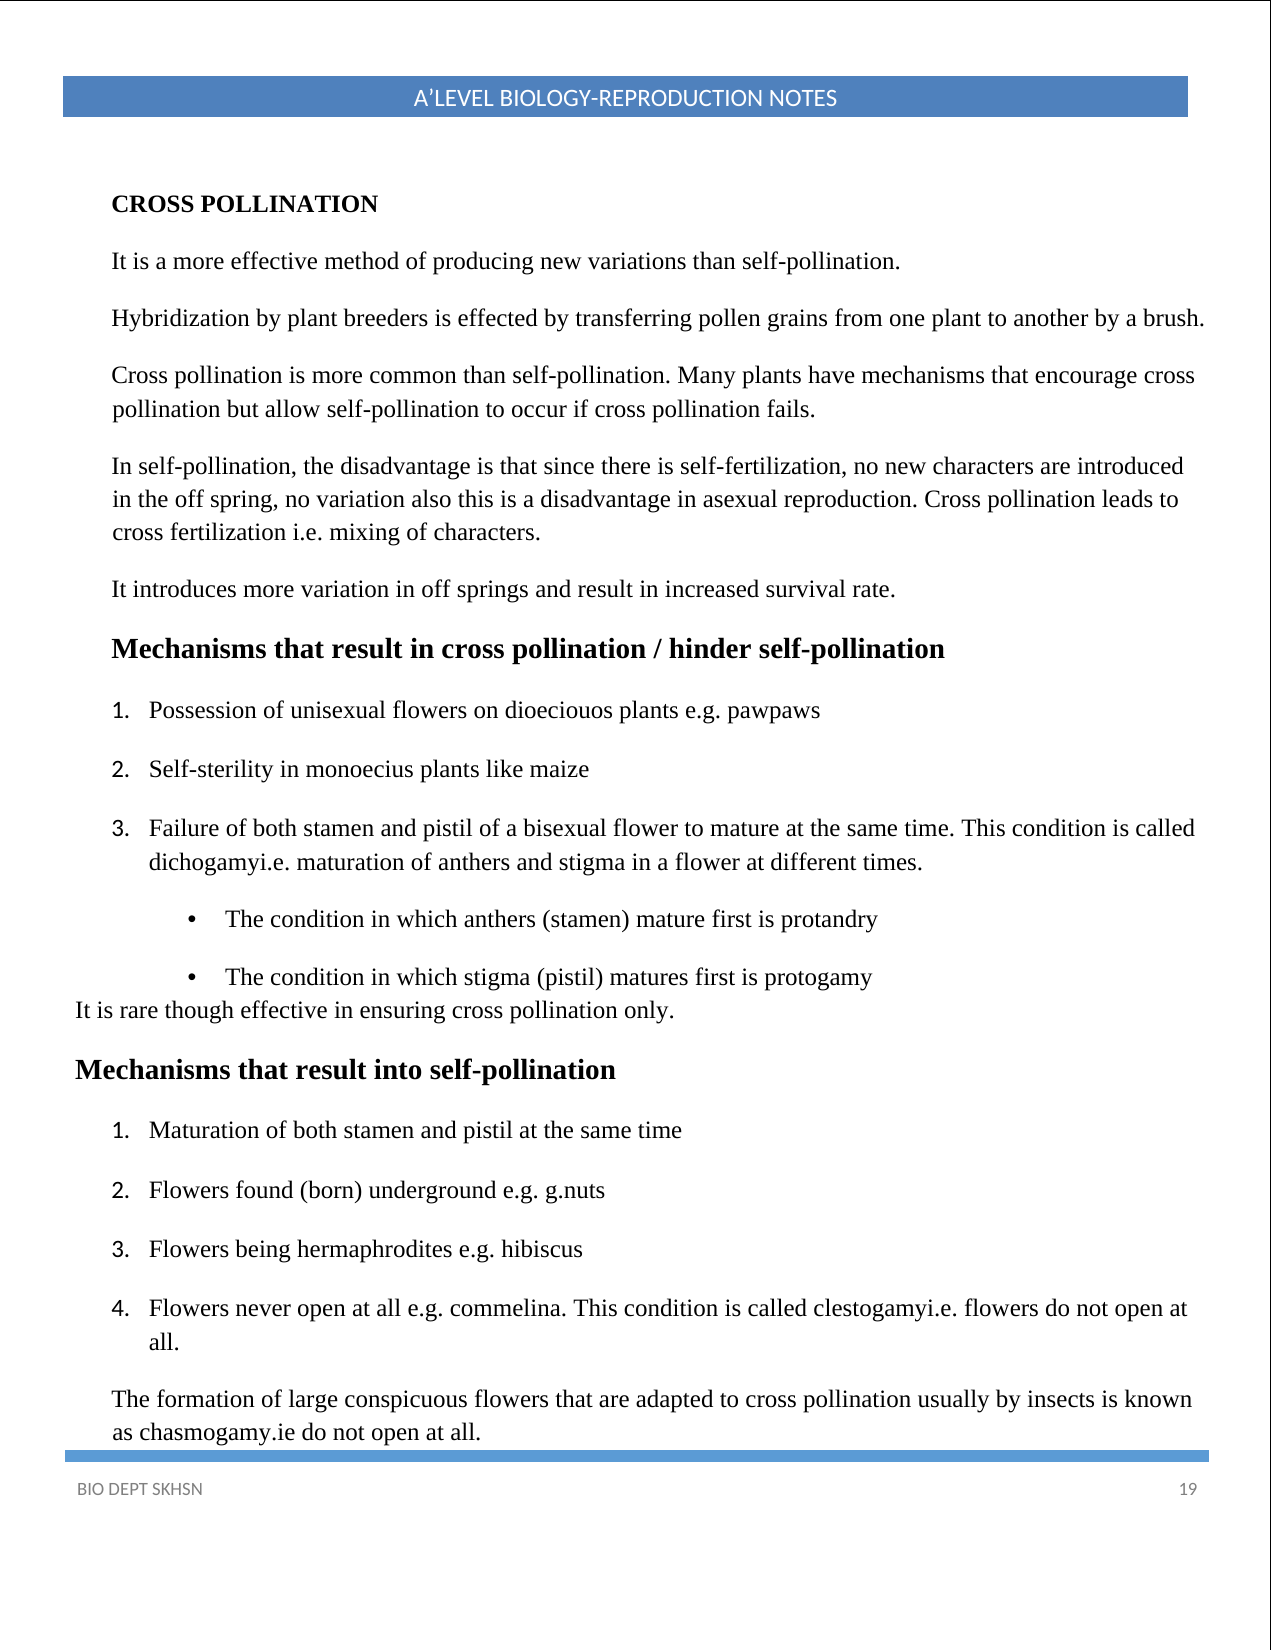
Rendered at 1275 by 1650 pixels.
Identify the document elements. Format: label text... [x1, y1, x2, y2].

text In self-pollination, the disadvantage is that since there is self-fertilization, no new characters are introduced in the off spring, no variation also this is a disadvantage in asexual reproduction. Cross pollination leads to cross fertilization i.e. mixing of characters. [111, 451, 1208, 546]
list Self-sterility in monoecius plants like maize [111, 753, 1208, 784]
text Mechanisms that result in cross pollination / hinder self-pollination [111, 631, 1208, 665]
list The condition in which anthers (stamen) mature first is protandry [187, 904, 1208, 933]
text Cross pollination is more common than self-pollination. Many plants have mechanisms that encourage cross pollination but allow self-pollination to occur if cross pollination fails. [111, 361, 1208, 422]
text It introduces more variation in off springs and result in increased survival rate. [111, 574, 1208, 603]
text Hybridization by plant breeders is effected by transferring pollen grains from one plant to another by a brush. [111, 303, 1208, 332]
text It is a more effective method of producing new variations than self-pollination. [111, 246, 1208, 275]
text It is rare though effective in ensuring cross pollination only. [75, 995, 1208, 1023]
text CROSS POLLINATION [111, 189, 1208, 218]
list Maturation of both stamen and pistil at the same time [111, 1114, 1208, 1145]
text The formation of large conspicuous flowers that are adapted to cross pollination usually by insects is known as chasmogamy.ie do not open at all. [111, 1384, 1208, 1446]
text Mechanisms that result into self-pollination [75, 1052, 1208, 1085]
list Failure of both stamen and pistil of a bisexual flower to mature at the same time. This condition is called dichogamyi.e. maturation of anthers and stigma in a flower at different times. [111, 812, 1208, 876]
list Flowers being hermaphrodites e.g. hibiscus [111, 1233, 1208, 1263]
list Flowers found (born) underground e.g. g.nuts [111, 1174, 1208, 1204]
list The condition in which stigma (pistil) matures first is protogamy [187, 962, 1208, 990]
list Flowers never open at all e.g. commelina. This condition is called clestogamyi.e. flowers do not open at all. [111, 1292, 1208, 1356]
list Possession of unisexual flowers on dioeciouos plants e.g. pawpaws [111, 694, 1208, 724]
